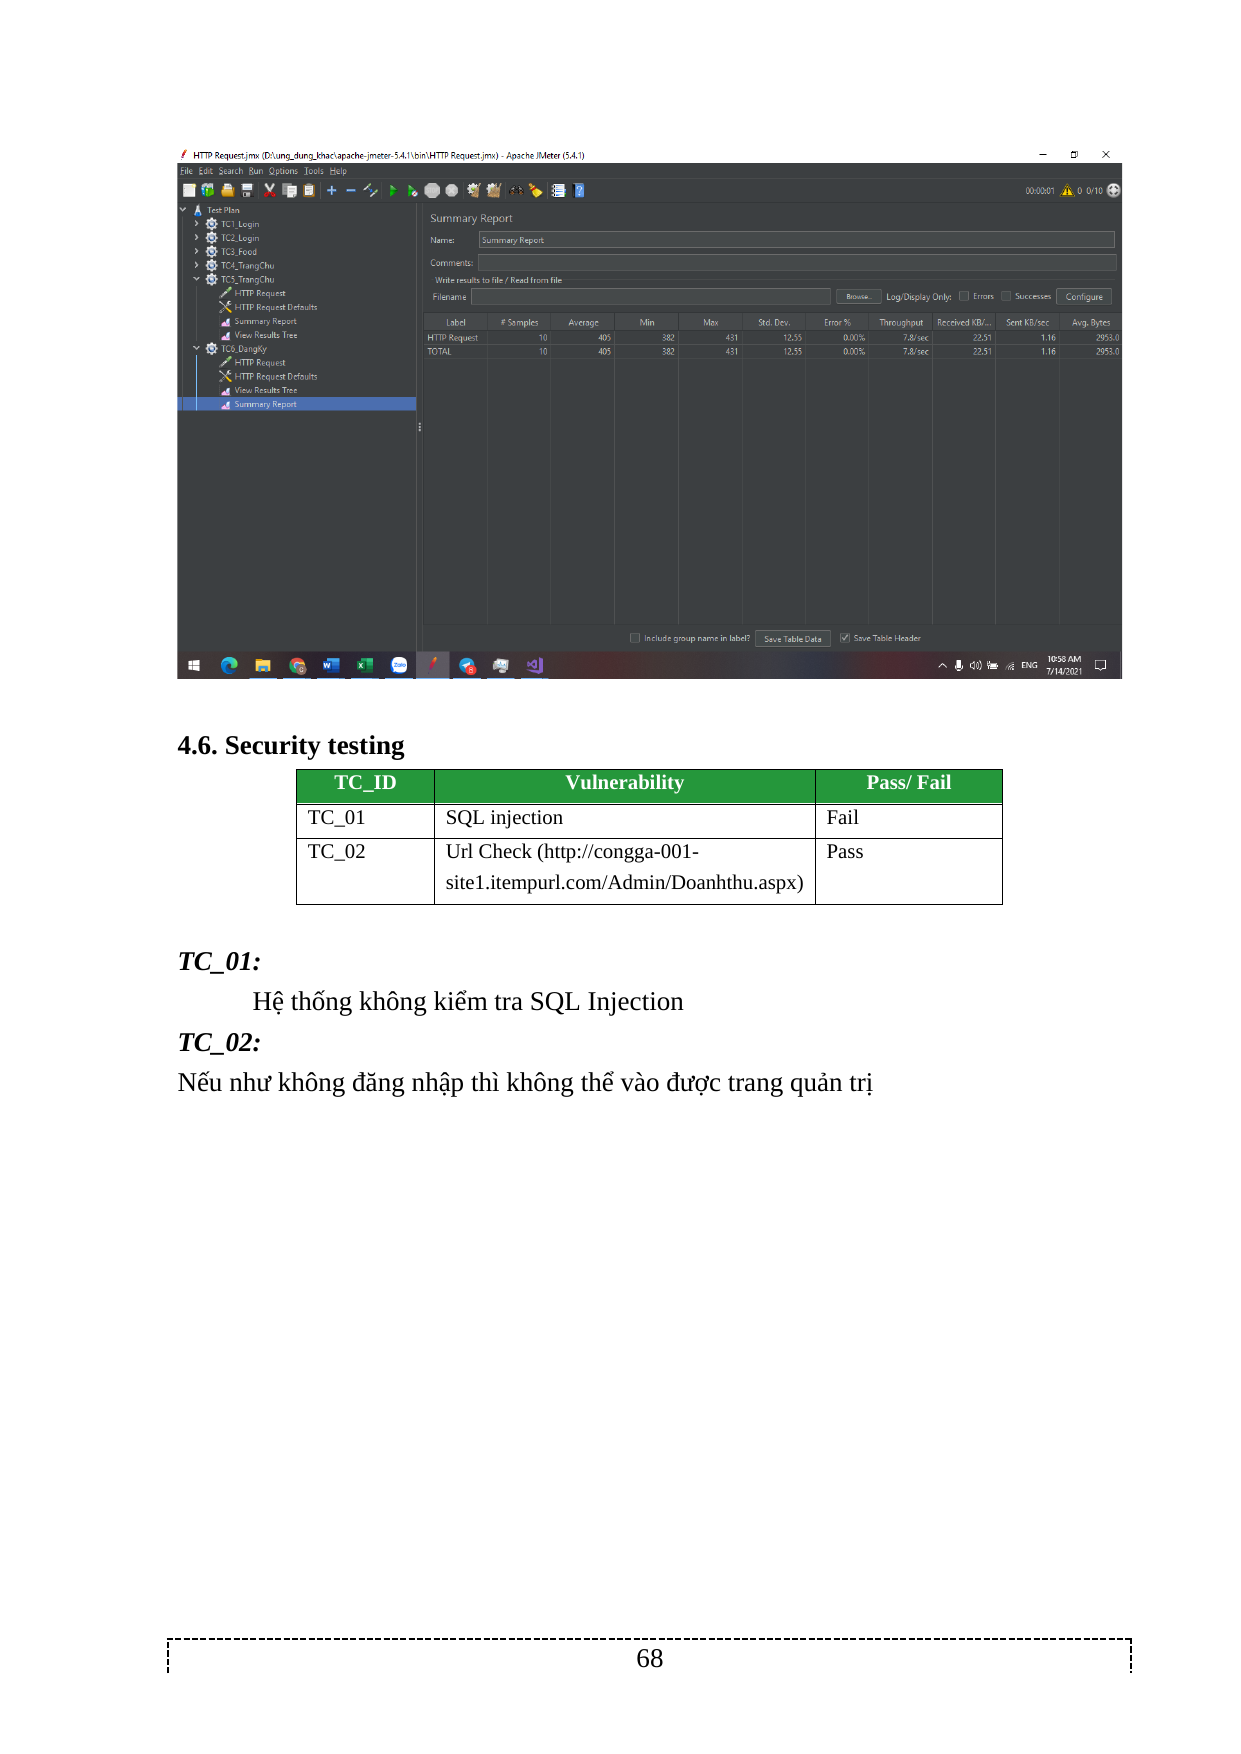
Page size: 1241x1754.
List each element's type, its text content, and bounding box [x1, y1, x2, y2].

table_cell Url Check (http://congga-001-site1.itempurl.com/Admin/Doanhthu.aspx) [435, 839, 815, 903]
table_cell TC_02 [297, 839, 434, 903]
table_cell SQL injection [435, 805, 815, 838]
text Hệ thống không kiểm tra SQL Injection [177, 985, 1122, 1017]
table_header Vulnerability [435, 770, 815, 803]
table_header Pass/ Fail [816, 770, 1002, 803]
table_cell Fail [816, 805, 1002, 838]
text TC_02: [177, 1026, 1122, 1057]
text Nếu như không đăng nhập thì không thể vào được trang quản trị [177, 1066, 1122, 1097]
text TC_01: [177, 945, 1122, 976]
table_cell Pass [816, 839, 1002, 903]
table_header TC_ID [297, 770, 434, 803]
picture [177, 147, 1123, 679]
subtitle Security testing [177, 729, 1122, 760]
table_cell TC_01 [297, 805, 434, 838]
